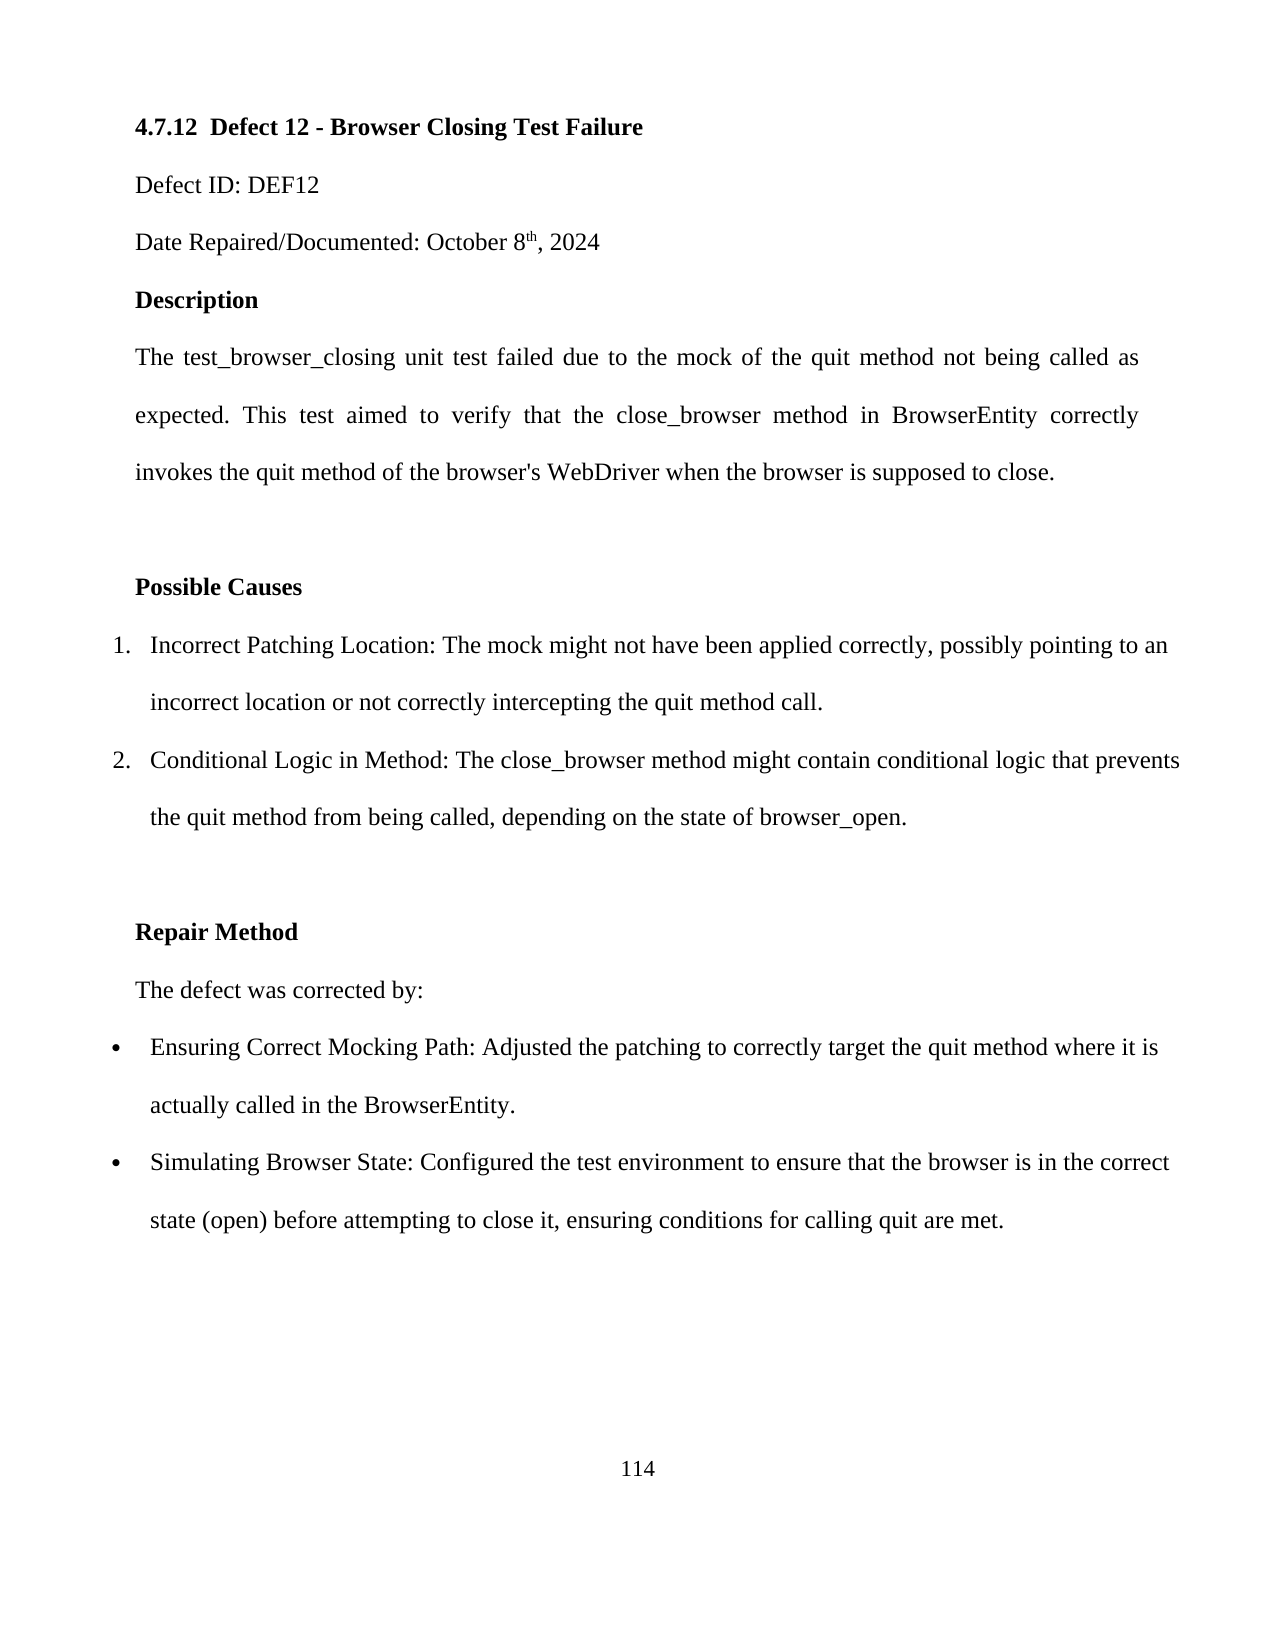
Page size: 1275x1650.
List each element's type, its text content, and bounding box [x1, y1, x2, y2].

subtitle Possible Causes [135, 572, 1140, 601]
text Date Repaired/Documented: October 8th, 2024 [135, 227, 1140, 256]
text Defect ID: DEF12 [135, 170, 1140, 199]
list Simulating Browser State: Configured the test environment to ensure that the browser is in the correct state (open) before attempting to close it, ensuring conditions for calling quit are met. [112, 1147, 1200, 1234]
text The defect was corrected by: [135, 975, 1140, 1004]
subtitle Description [135, 285, 1140, 314]
subtitle Repair Method [135, 917, 1140, 946]
subtitle Defect 12 - Browser Closing Test Failure [135, 112, 1200, 141]
list Ensuring Correct Mocking Path: Adjusted the patching to correctly target the quit method where it is actually called in the BrowserEntity. [112, 1032, 1200, 1119]
text The test_browser_closing unit test failed due to the mock of the quit method not being called as expected. This test aimed to verify that the close_browser method in BrowserEntity correctly invokes the quit method of the browser's WebDriver when the browser is supposed to close. [135, 342, 1140, 486]
list Conditional Logic in Method: The close_browser method might contain conditional logic that prevents the quit method from being called, depending on the state of browser_open. [112, 745, 1200, 831]
list Incorrect Patching Location: The mock might not have been applied correctly, possibly pointing to an incorrect location or not correctly intercepting the quit method call. [112, 630, 1200, 716]
